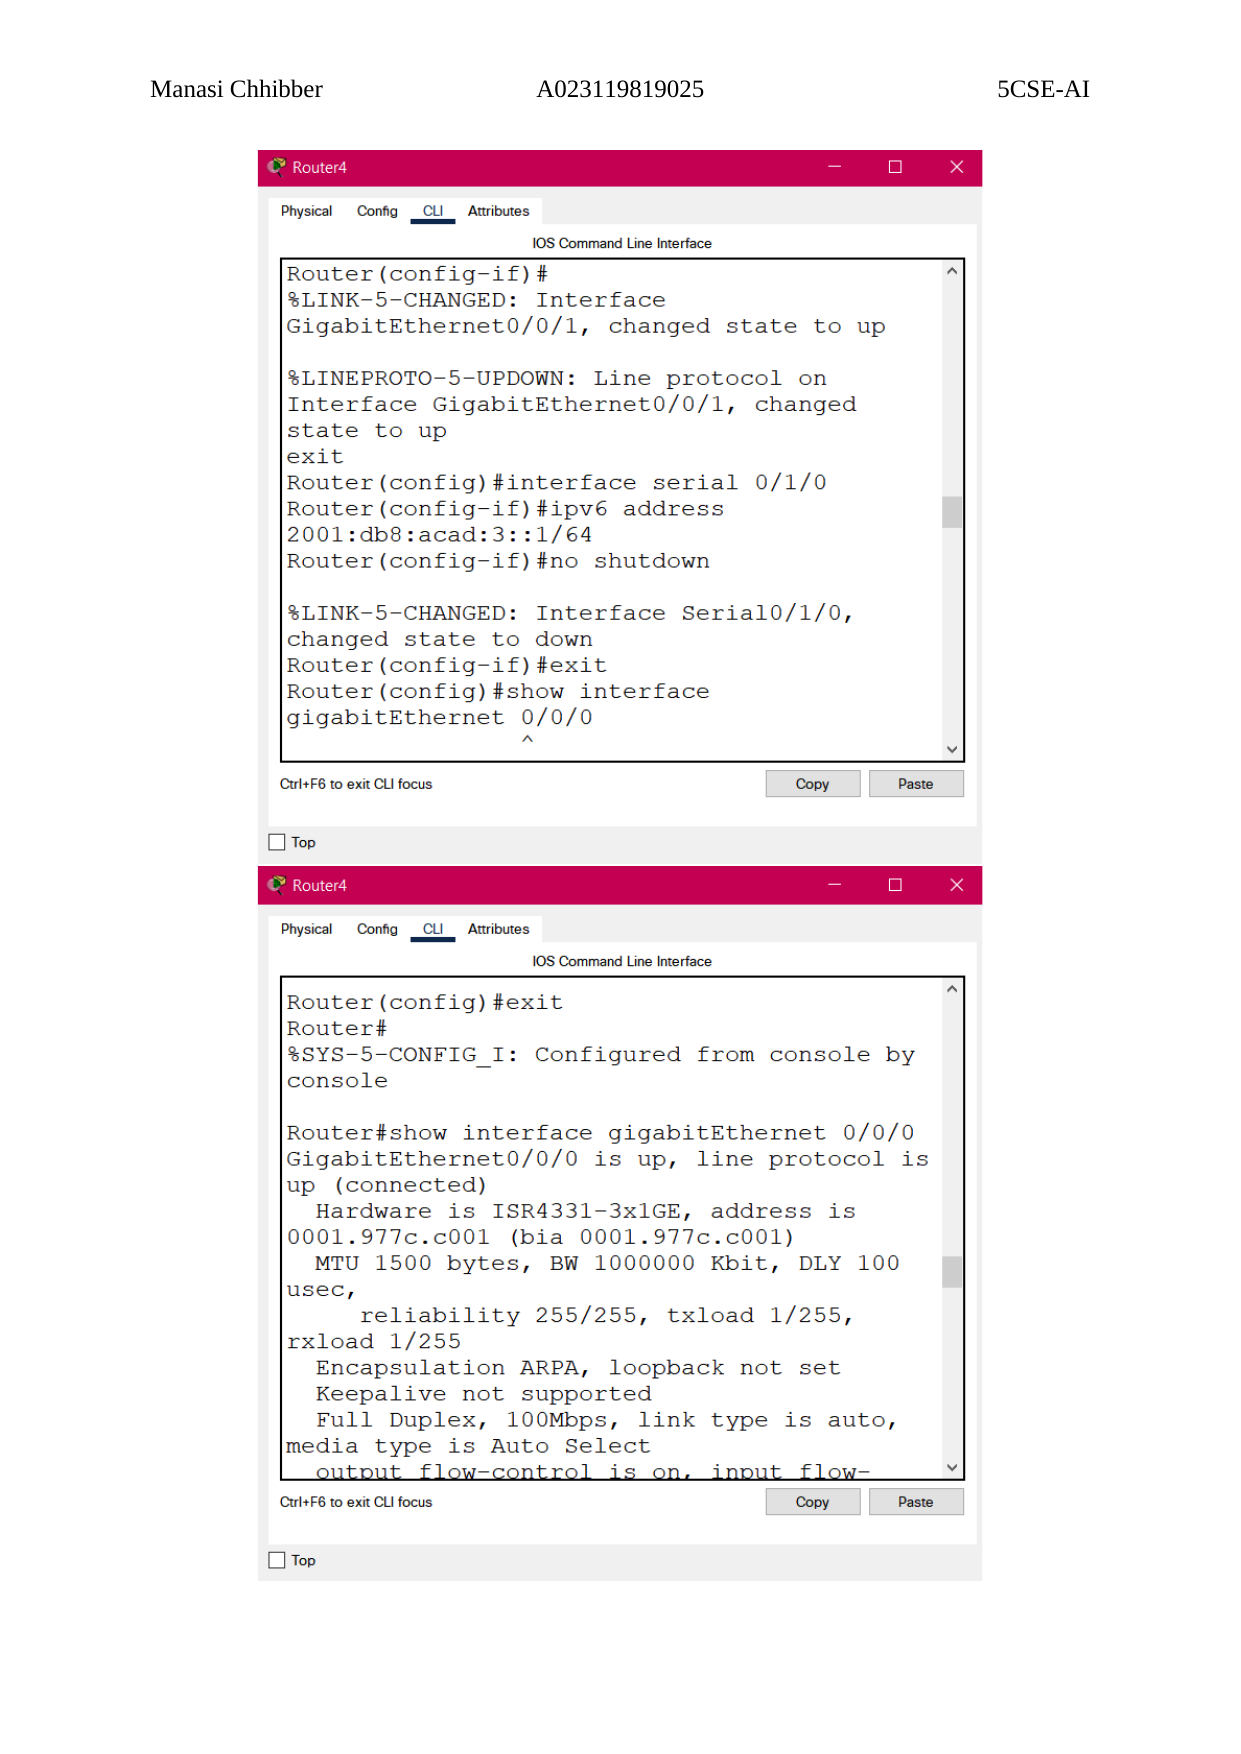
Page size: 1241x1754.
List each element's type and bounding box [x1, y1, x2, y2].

picture [257, 866, 983, 1581]
picture [257, 150, 983, 864]
